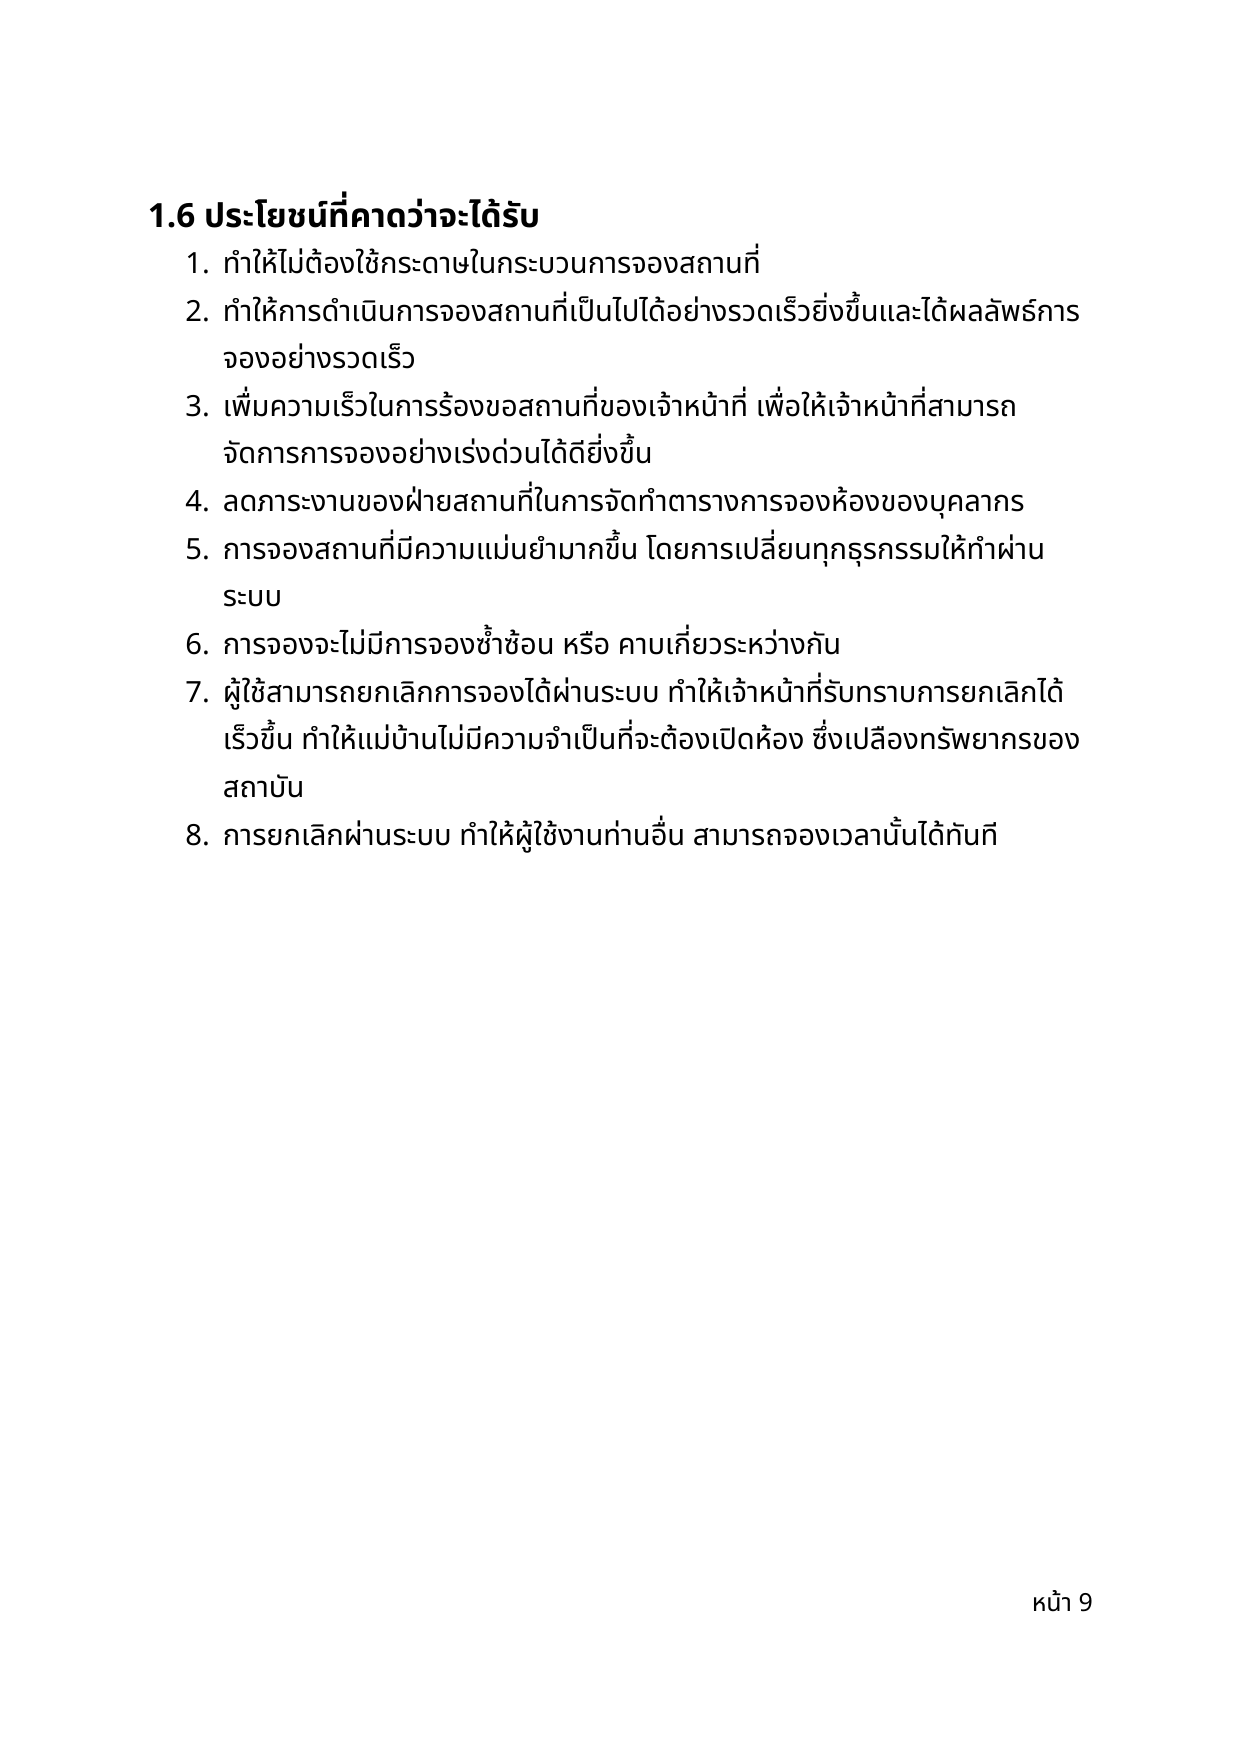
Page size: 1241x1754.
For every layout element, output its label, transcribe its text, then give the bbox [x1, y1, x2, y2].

list ทำให้การดำเนินการจองสถานที่เป็นไปได้อย่างรวดเร็วยิ่งขึ้นและได้ผลลัพธ์การจองอย่างรวดเร็ว [185, 290, 1092, 382]
list การจองจะไม่มีการจองซ้ำซ้อน หรือ คาบเกี่ยวระหว่างกัน [185, 623, 1092, 667]
list ลดภาระงานของฝ่ายสถานที่ในการจัดทำตารางการจองห้องของบุคลากร [185, 480, 1092, 524]
list การจองสถานที่มีความแม่นยำมากขึ้น โดยการเปลี่ยนทุกธุรกรรมให้ทำผ่านระบบ [185, 528, 1092, 620]
list เพื่มความเร็วในการร้องขอสถานที่ของเจ้าหน้าที่ เพื่อให้เจ้าหน้าที่สามารถจัดการการจองอย่างเร่งด่วนได้ดียี่งขึ้น [185, 385, 1092, 477]
list การยกเลิกผ่านระบบ ทำให้ผู้ใช้งานท่านอื่น สามารถจองเวลานั้นได้ทันที [185, 814, 1092, 858]
list ทำให้ไม่ต้องใช้กระดาษในกระบวนการจองสถานที่ [185, 242, 1092, 286]
subtitle 1.6 ประโยชน์ที่คาดว่าจะได้รับ [148, 191, 1092, 242]
list ผู้ใช้สามารถยกเลิกการจองได้ผ่านระบบ ทำให้เจ้าหน้าที่รับทราบการยกเลิกได้เร็วขึ้น ทำให้แม่บ้านไม่มีความจำเป็นที่จะต้องเปิดห้อง ซึ่งเปลืองทรัพยากรของสถาบัน [185, 671, 1092, 810]
